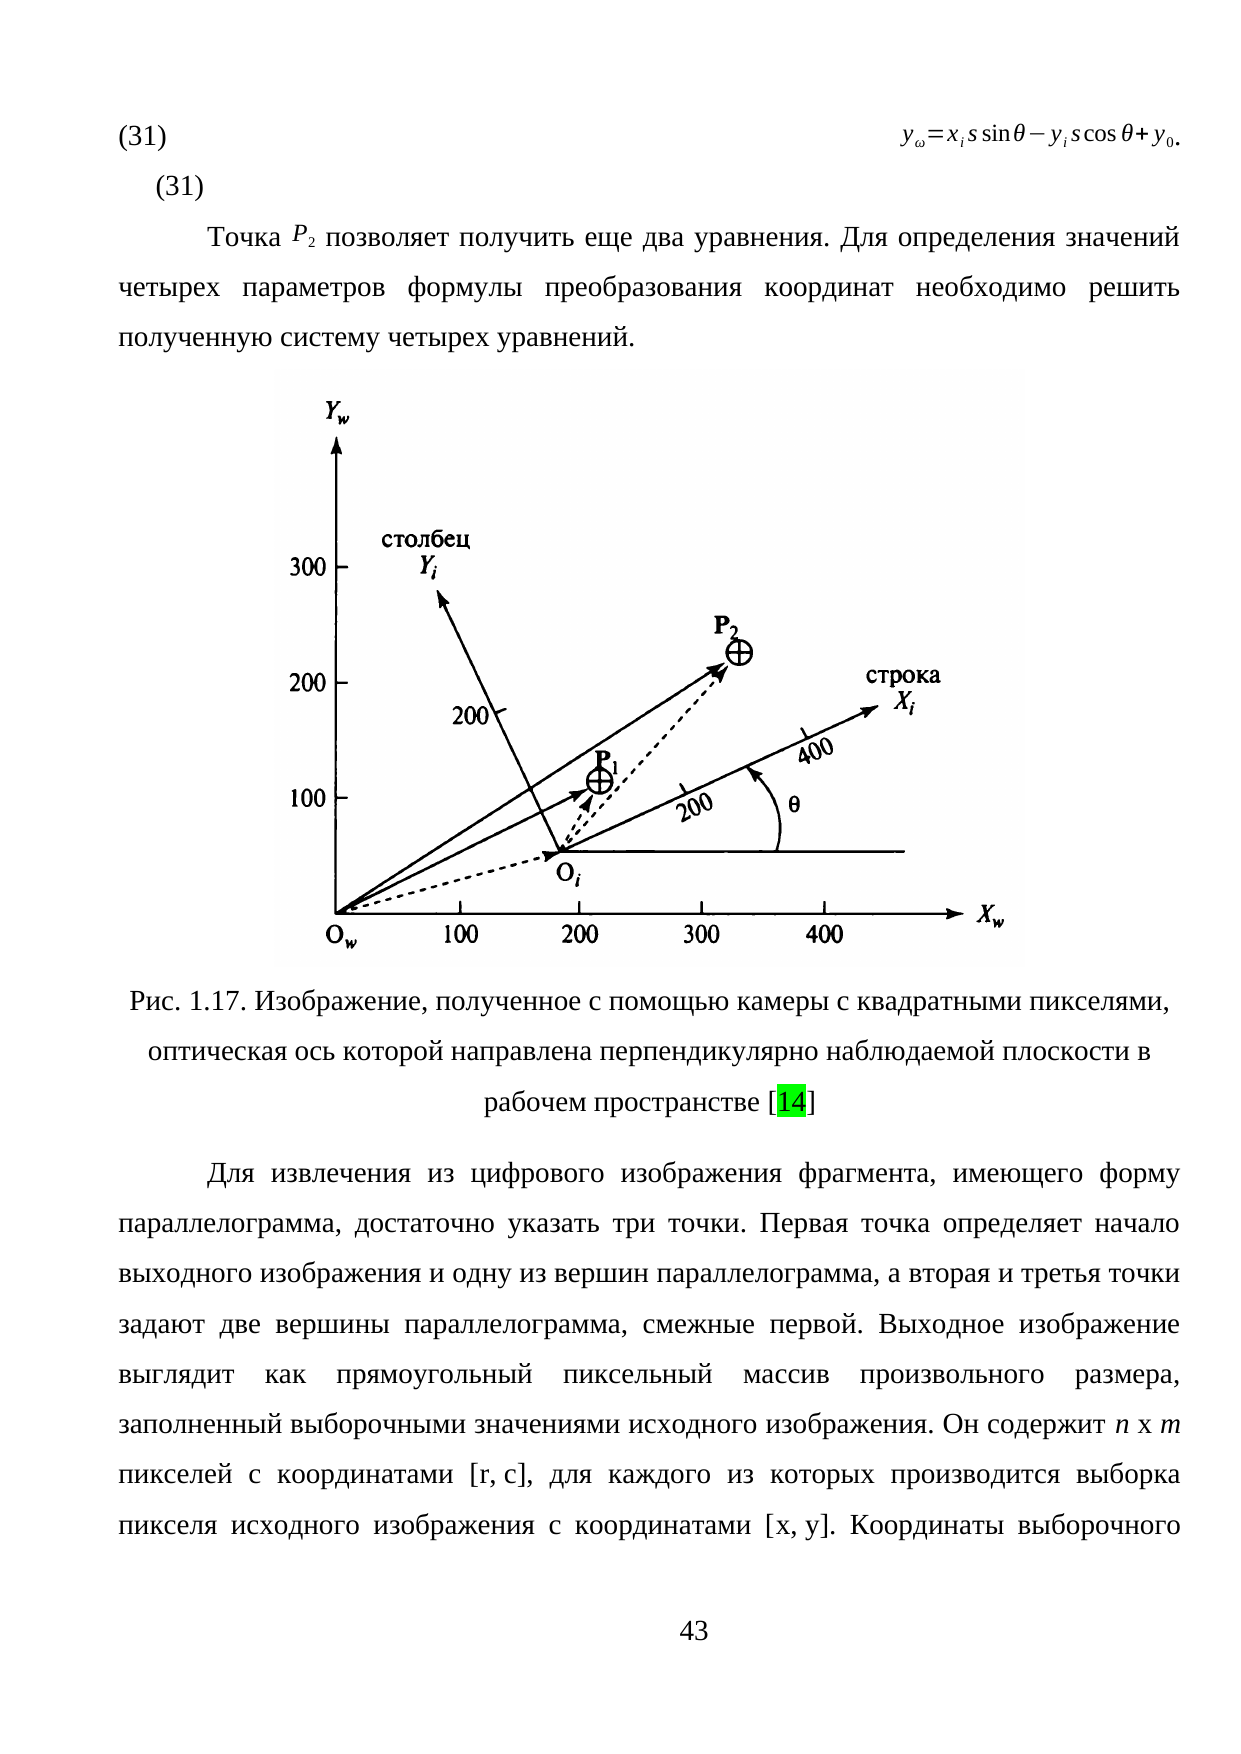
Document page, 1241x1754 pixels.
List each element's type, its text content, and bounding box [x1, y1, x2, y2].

text . (31) [118, 118, 1181, 202]
picture [274, 369, 1025, 967]
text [118, 1155, 1181, 1541]
text Точка позволяет получить еще два уравнения. Для определения значений четырех параметров формулы преобразования координат необходимо решить полученную систему четырех уравнений. [118, 219, 1181, 353]
text Рис.унок 1.17. Изображение, полученное с помощью камеры с квадратными пикселями, оптическая ось которой направлена перпендикулярно наблюдаемой плоскости в рабочем пространстве [14] [118, 983, 1181, 1117]
